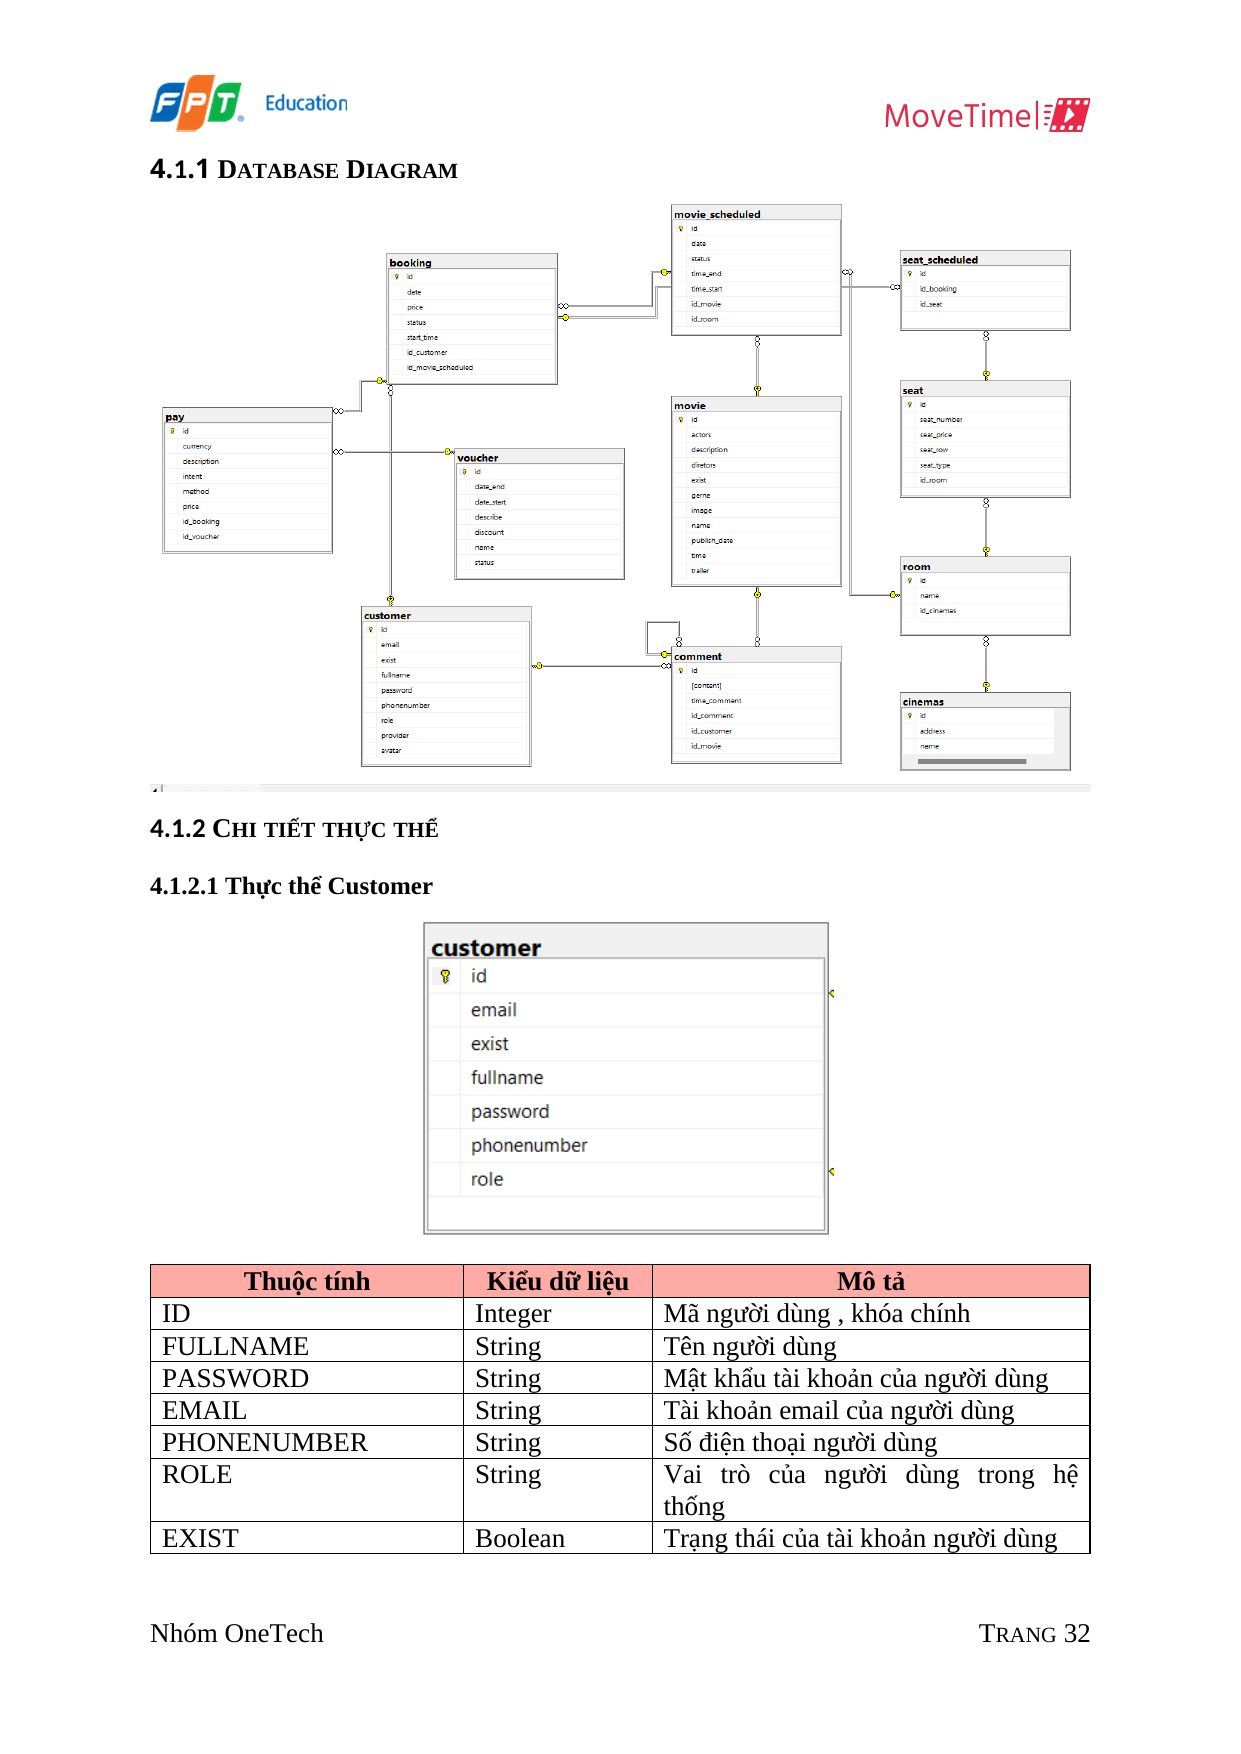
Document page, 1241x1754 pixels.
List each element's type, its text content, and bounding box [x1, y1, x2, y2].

table_cell String [464, 1330, 652, 1361]
table_cell PHONENUMBER [151, 1426, 463, 1457]
table_cell String [464, 1394, 652, 1425]
table_cell Vai trò của người dùng trong hệ thống [653, 1459, 1089, 1521]
picture [150, 75, 347, 132]
table_cell EXIST [151, 1522, 463, 1553]
table_cell Trạng thái của tài khoản người dùng [653, 1522, 1089, 1553]
table_cell ID [151, 1298, 463, 1329]
table_header Mô tả [653, 1265, 1089, 1297]
table_cell String [464, 1426, 652, 1457]
table_cell Số điện thoại người dùng [653, 1426, 1089, 1457]
table_cell Mã người dùng , khóa chính [653, 1298, 1089, 1329]
table_cell String [464, 1362, 652, 1393]
picture [885, 98, 1091, 132]
table_cell EMAIL [151, 1394, 463, 1425]
table_cell Integer [464, 1298, 652, 1329]
table_cell PASSWORD [151, 1362, 463, 1393]
subtitle 4.1.2.1 Thực thể Customer [150, 871, 1090, 900]
table_cell Tài khoản email của người dùng [653, 1394, 1089, 1425]
picture [150, 189, 1091, 792]
table_cell String [464, 1459, 652, 1521]
table_header Thuộc tính [151, 1265, 463, 1297]
subtitle 4.1.1 Database Diagram [150, 150, 1090, 187]
table_cell Mật khẩu tài khoản của người dùng [653, 1362, 1089, 1393]
table_cell Tên người dùng [653, 1330, 1089, 1361]
table_cell ROLE [151, 1459, 463, 1521]
table_header Kiểu dữ liệu [464, 1265, 652, 1297]
subtitle 4.1.2 Chi tiết thực thể [150, 811, 1090, 844]
table_cell Boolean [464, 1522, 652, 1553]
picture [406, 906, 834, 1246]
table_cell FULLNAME [151, 1330, 463, 1361]
